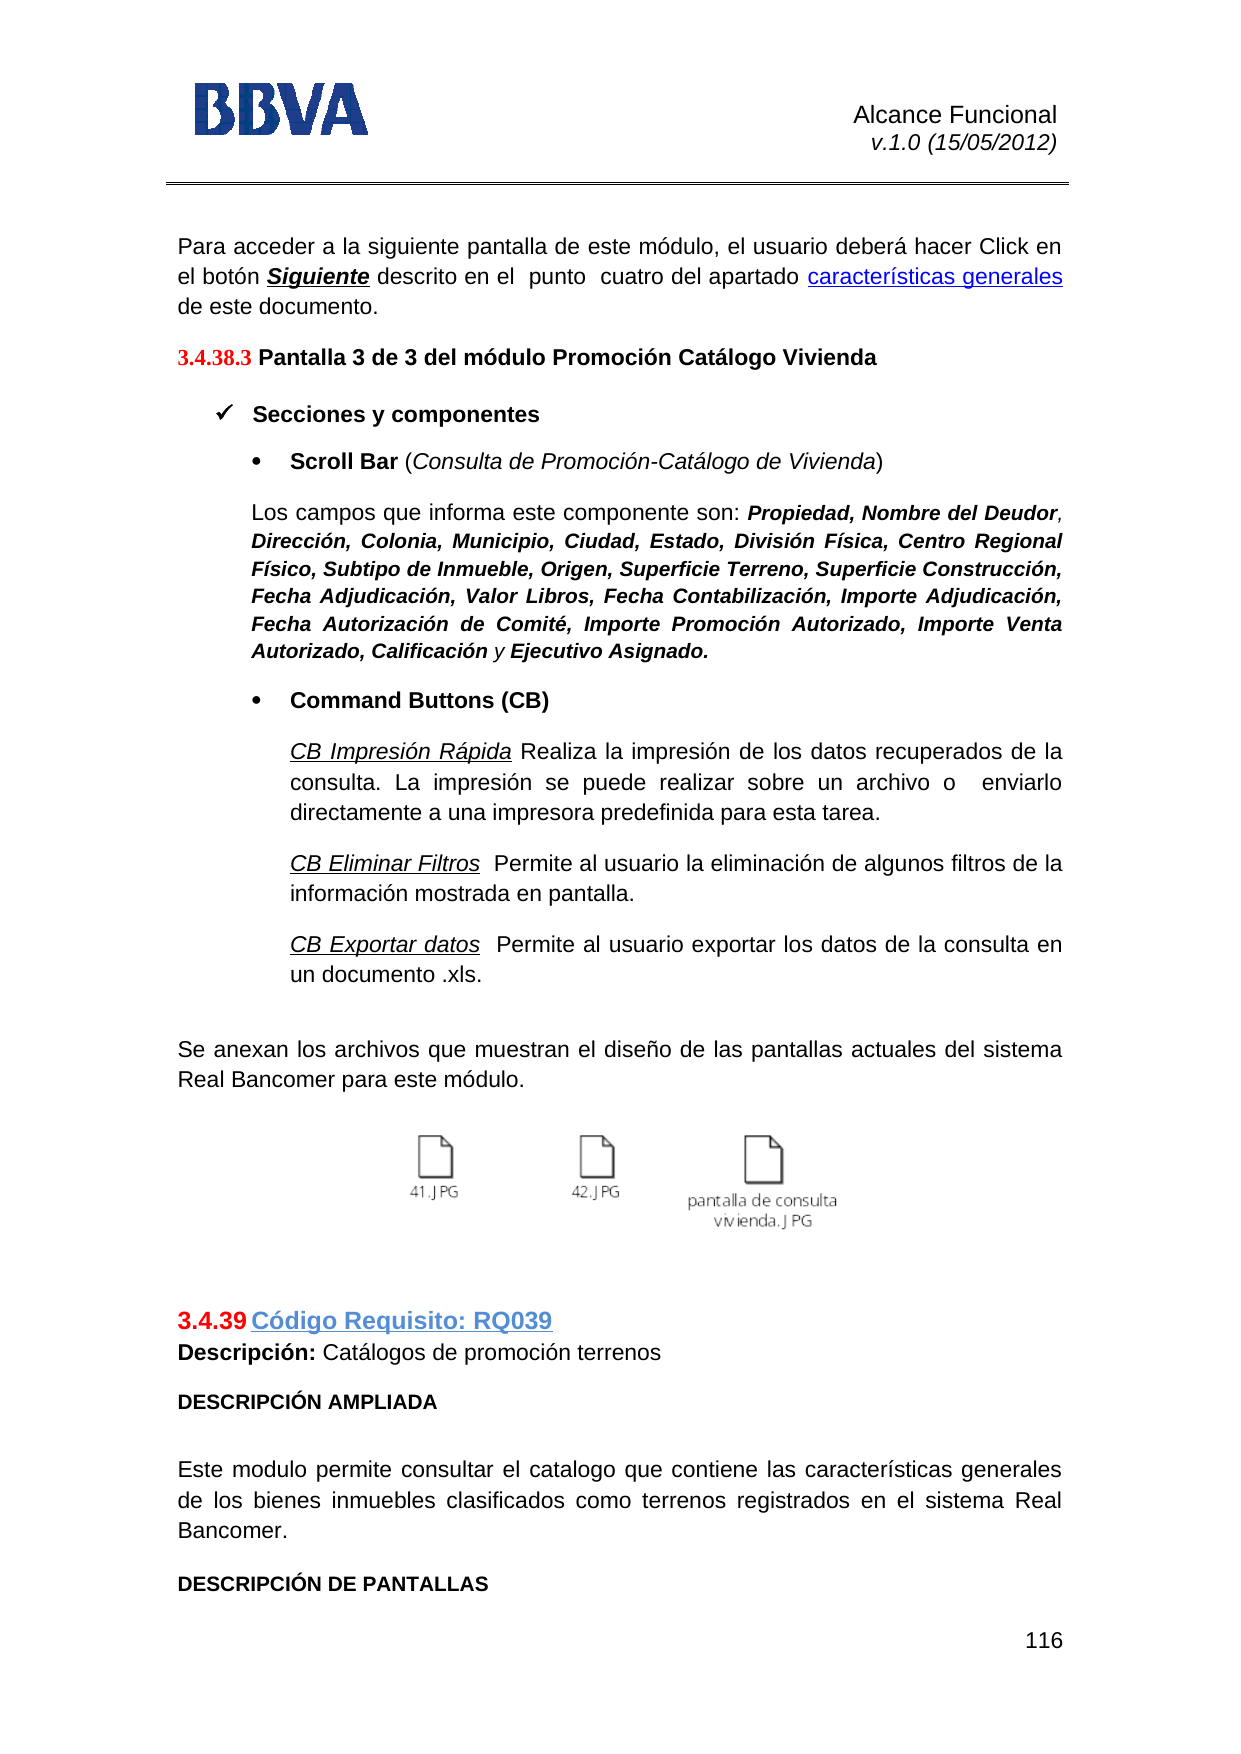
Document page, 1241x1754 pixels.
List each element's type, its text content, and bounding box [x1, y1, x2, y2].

text DESCRIPCIÓN AMPLIADA [177, 1390, 1063, 1414]
text CB Impresión Rápida Realiza la impresión de los datos recuperados de la consulta. La impresión se puede realizar sobre un archivo o enviarlo directamente a una impresora predefinida para esta tarea. [290, 738, 1063, 825]
text CB Exportar datos Permite al usuario exportar los datos de la consulta en un documento .xls. [290, 931, 1063, 987]
text CB Eliminar Filtros Permite al usuario la eliminación de algunos filtros de la información mostrada en pantalla. [290, 850, 1063, 906]
text Se anexan los archivos que muestran el diseño de las pantallas actuales del sistema Real Bancomer para este módulo. [177, 1036, 1063, 1092]
text Para acceder a la siguiente pantalla de este módulo, el usuario deberá hacer Click en el botón Siguiente descrito en el punto cuatro del apartado características generales de este documento. [177, 233, 1063, 319]
subtitle Pantalla 3 de 3 del módulo Promoción Catálogo Vivienda [177, 344, 1063, 371]
text Este modulo permite consultar el catalogo que contiene las características generales de los bienes inmuebles clasificados como terrenos registrados en el sistema Real Bancomer. [177, 1456, 1063, 1543]
list Command Buttons (CB) [252, 687, 1063, 713]
text Los campos que informa este componente son: Propiedad, Nombre del Deudor, Dirección, Colonia, Municipio, Ciudad, Estado, División Física, Centro Regional Físico, Subtipo de Inmueble, Origen, Superficie Terreno, Superficie Construcción, Fecha Adjudicación, Valor Libros, Fecha Contabilización, Importe Adjudicación, Fecha Autorización de Comité, Importe Promoción Autorizado, Importe Venta Autorizado, Calificación y Ejecutivo Asignado. [251, 499, 1063, 663]
list Scroll Bar (Consulta de Promoción-Catálogo de Vivienda) [252, 448, 1063, 474]
text Descripción: Catálogos de promoción terrenos [177, 1339, 1063, 1365]
text Descripción de Pantallas [177, 1572, 1063, 1596]
picture [195, 83, 369, 135]
list Secciones y componentes [215, 401, 1063, 427]
subtitle Código Requisito: RQ039 [177, 1306, 1063, 1334]
